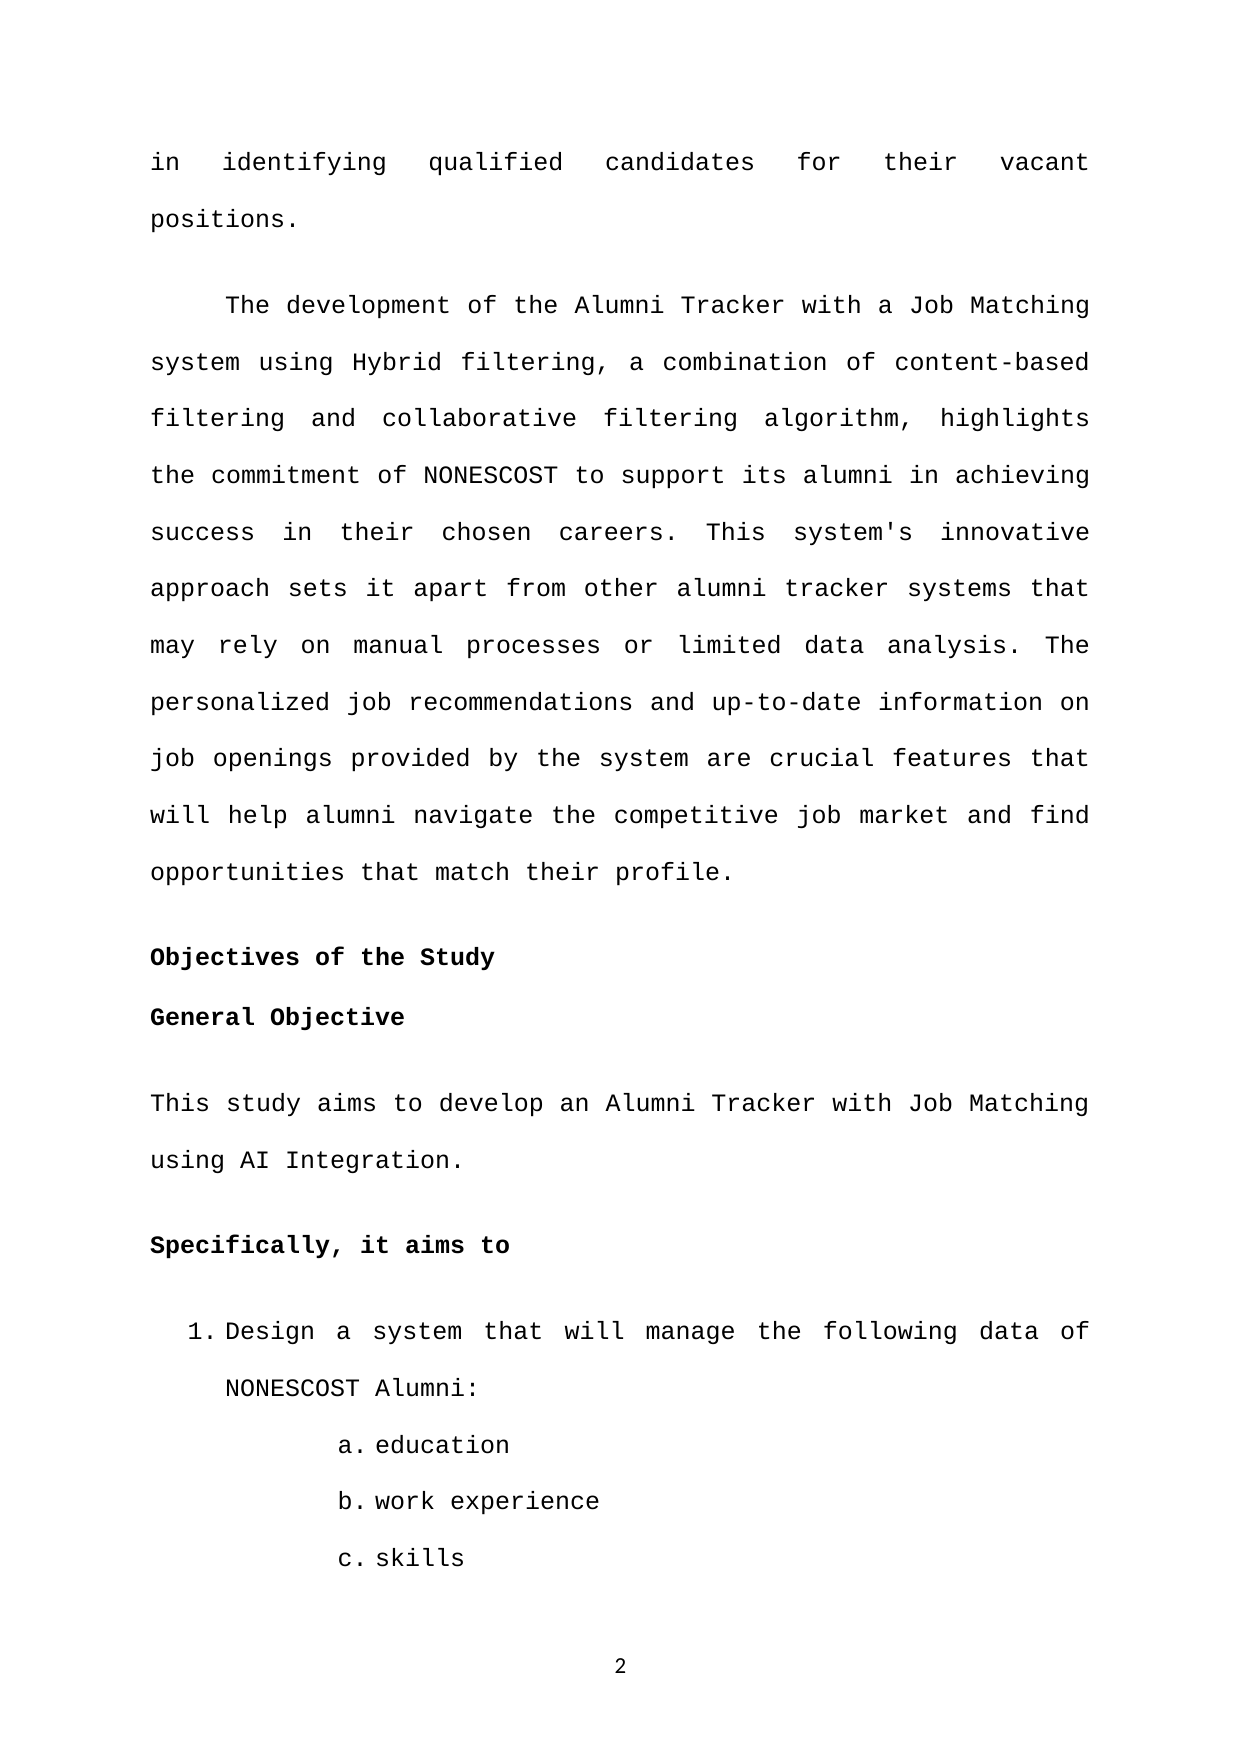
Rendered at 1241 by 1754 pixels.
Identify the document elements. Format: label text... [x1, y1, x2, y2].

text This study aims to develop an Alumni Tracker with Job Matching using AI Integration. [150, 1091, 1090, 1176]
list education [337, 1432, 1090, 1461]
list Design a system that will manage the following data of NONESCOST Alumni: [187, 1319, 1090, 1404]
text General Objective [150, 1005, 1090, 1033]
text The development of the Alumni Tracker with a Job Matching system using Hybrid filtering, a combination of content-based filtering and collaborative filtering algorithm, highlights the commitment of NONESCOST to support its alumni in achieving success in their chosen careers. This system's innovative approach sets it apart from other alumni tracker systems that may rely on manual processes or limited data analysis. The personalized job recommendations and up-to-date information on job openings provided by the system are crucial features that will help alumni navigate the competitive job market and find opportunities that match their profile. [150, 292, 1090, 887]
list work experience [337, 1489, 1090, 1517]
list skills [337, 1546, 1090, 1574]
text Objectives of the Study [150, 945, 1090, 973]
text Specifically, it aims to [150, 1233, 1090, 1261]
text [150, 150, 1090, 235]
